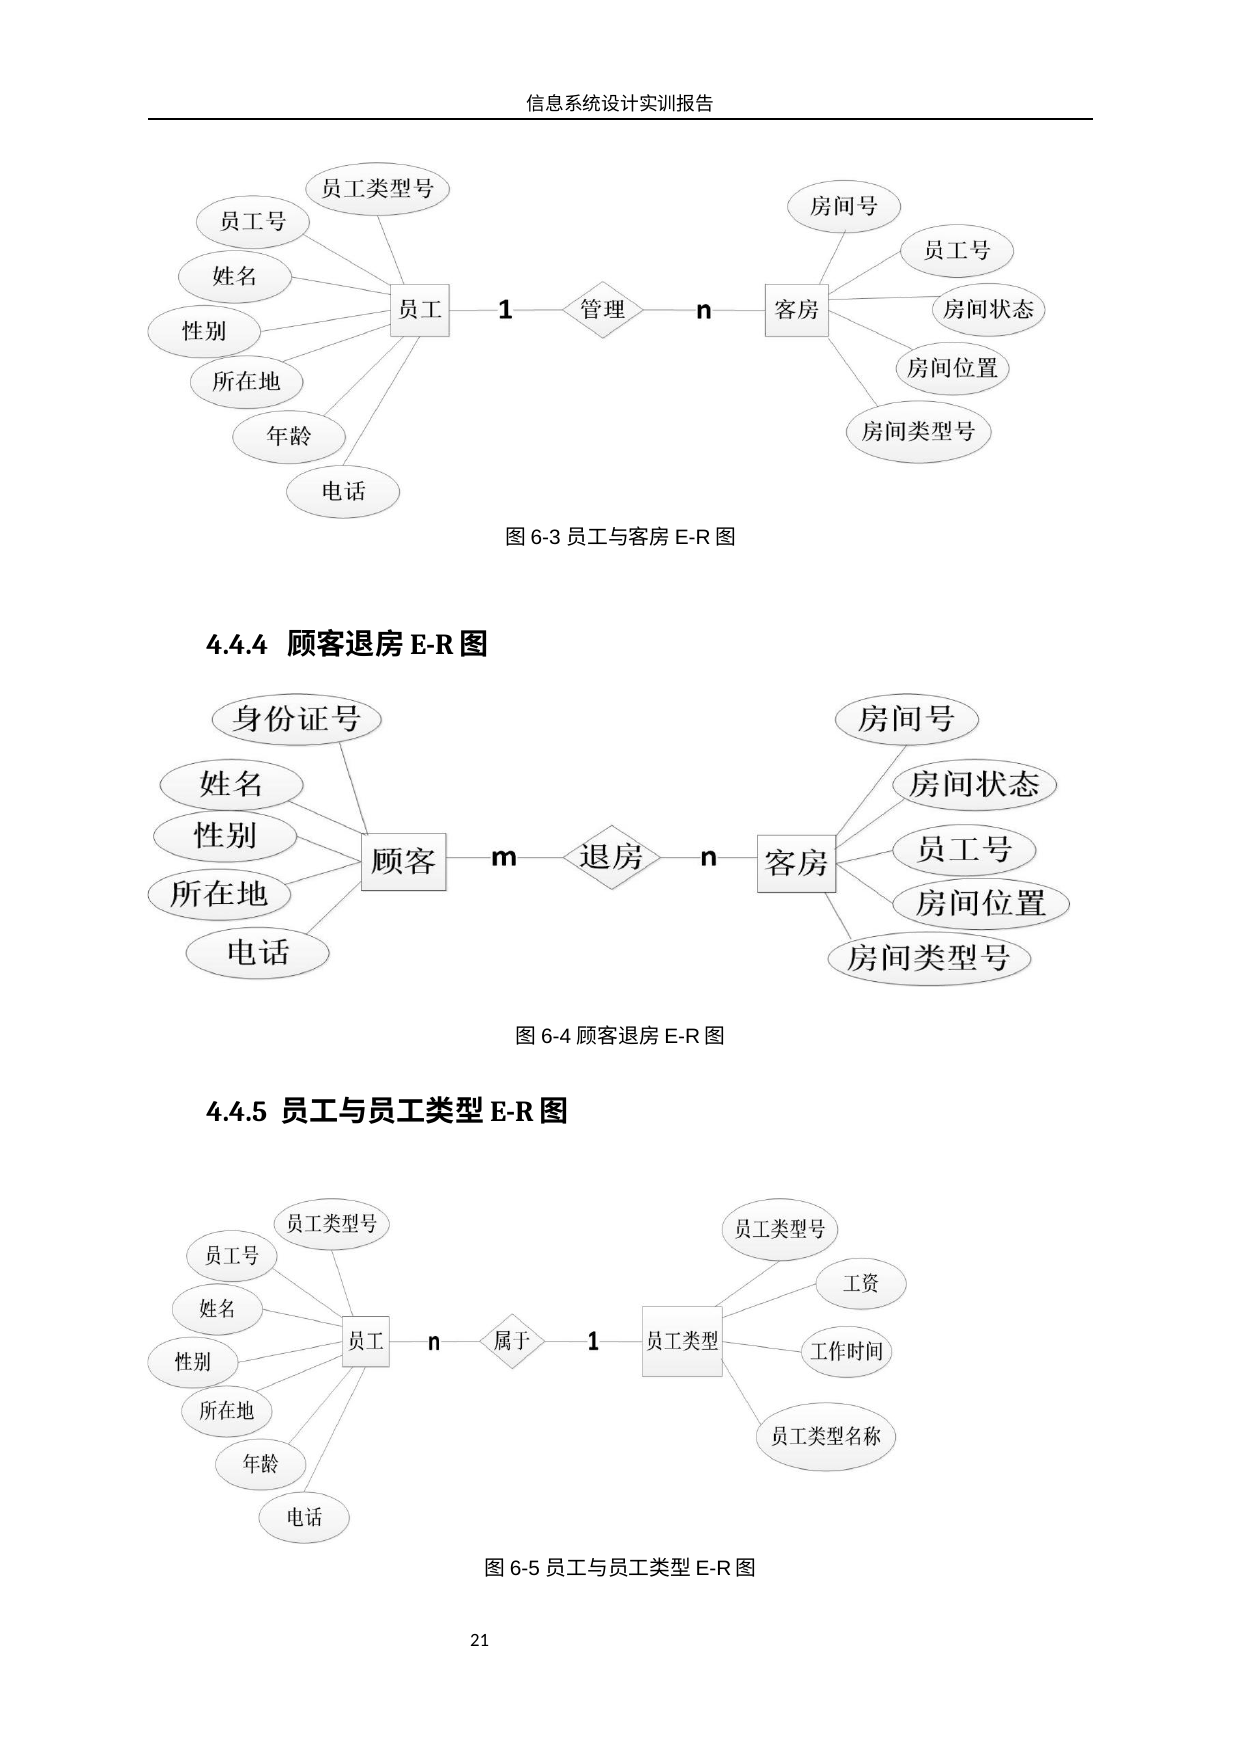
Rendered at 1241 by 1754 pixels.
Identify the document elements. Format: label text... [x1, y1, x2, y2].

picture [147, 162, 1046, 519]
text 图 6-4 顾客退房E-R图 [148, 1018, 1093, 1051]
picture [147, 693, 1071, 987]
subtitle 4.4.4 顾客退房E-R图 [148, 609, 1093, 674]
text 图 6-5 员工与员工类型E-R图 [148, 1550, 1093, 1582]
picture [147, 1198, 907, 1544]
subtitle 4.4.5 员工与员工类型E-R图 [148, 1076, 1093, 1141]
text 图 6-3 员工与客房E-R图 [148, 519, 1093, 552]
